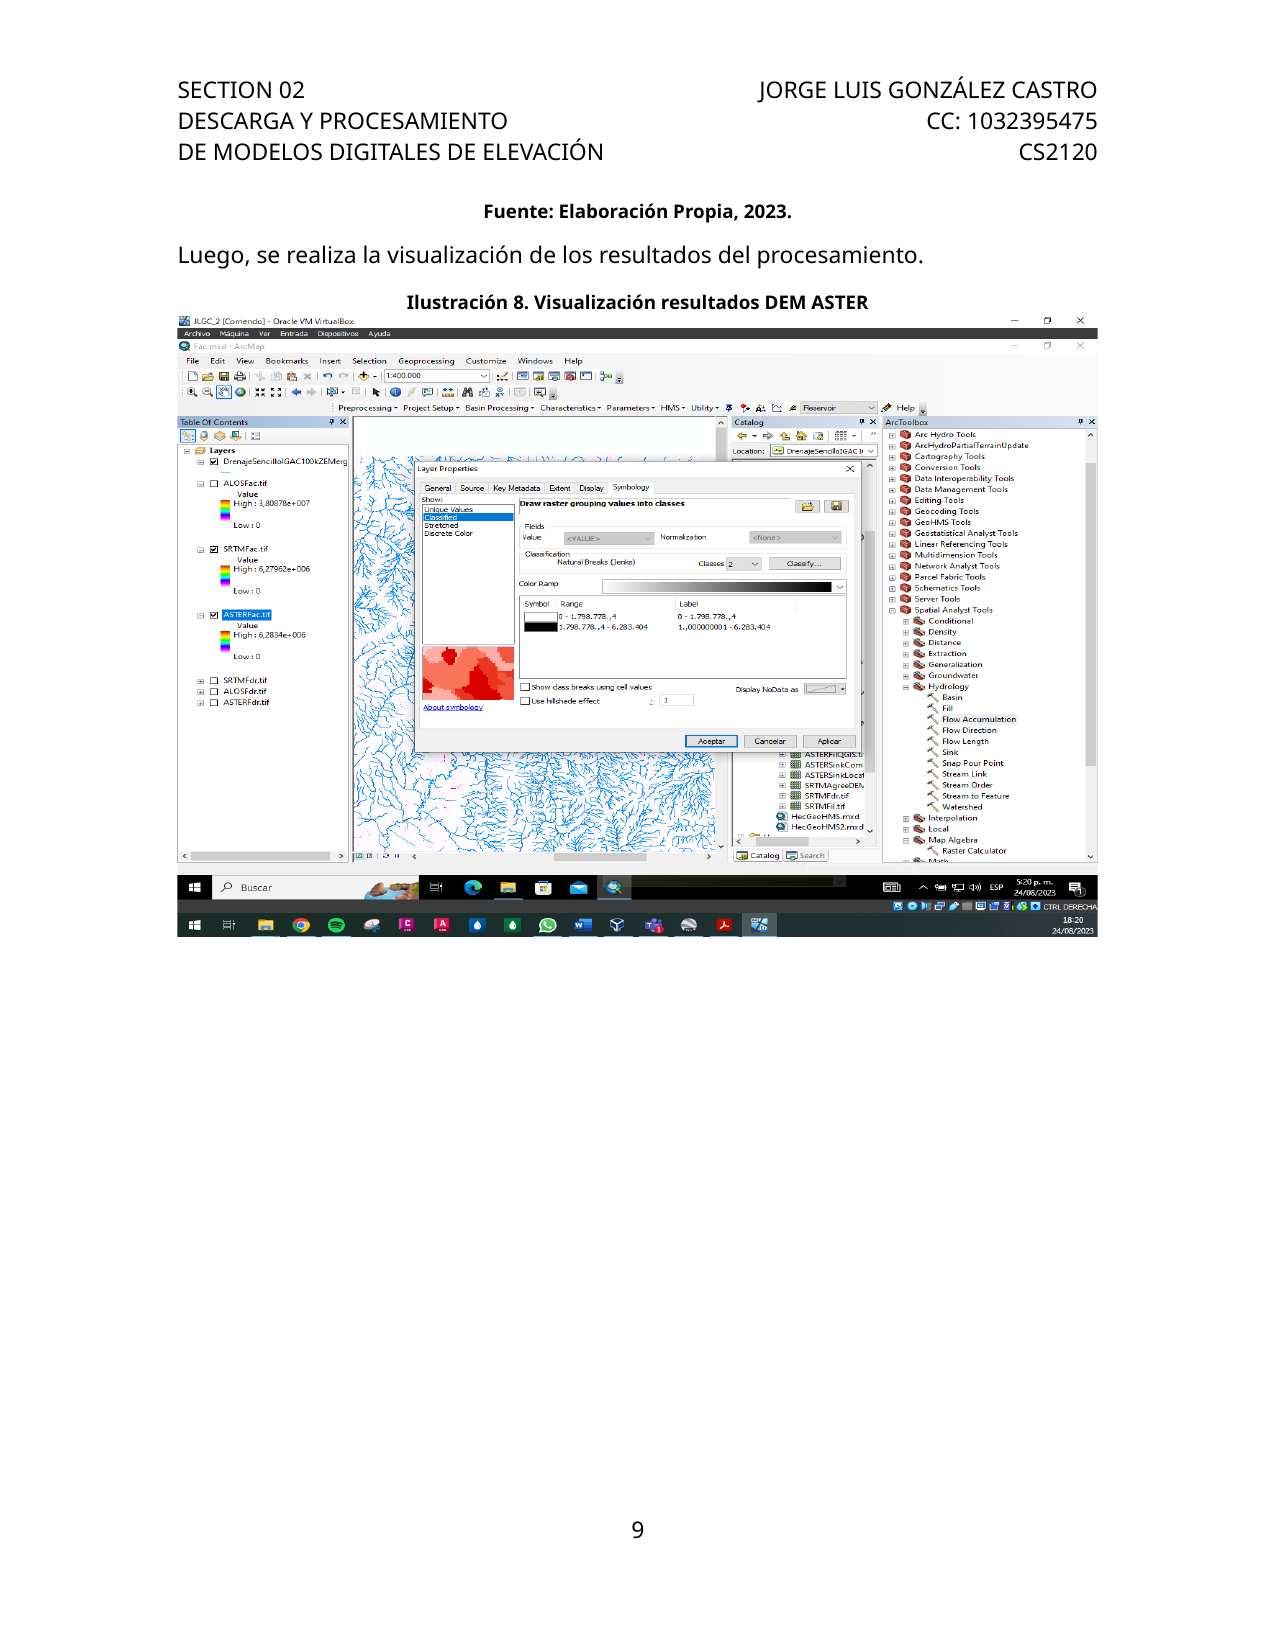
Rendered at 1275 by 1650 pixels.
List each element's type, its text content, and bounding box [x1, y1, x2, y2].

picture [177, 314, 1098, 937]
text Fuente: Elaboración Propia, 2023. [177, 199, 1098, 224]
text Luego, se realiza la visualización de los resultados del procesamiento. [177, 239, 1098, 270]
